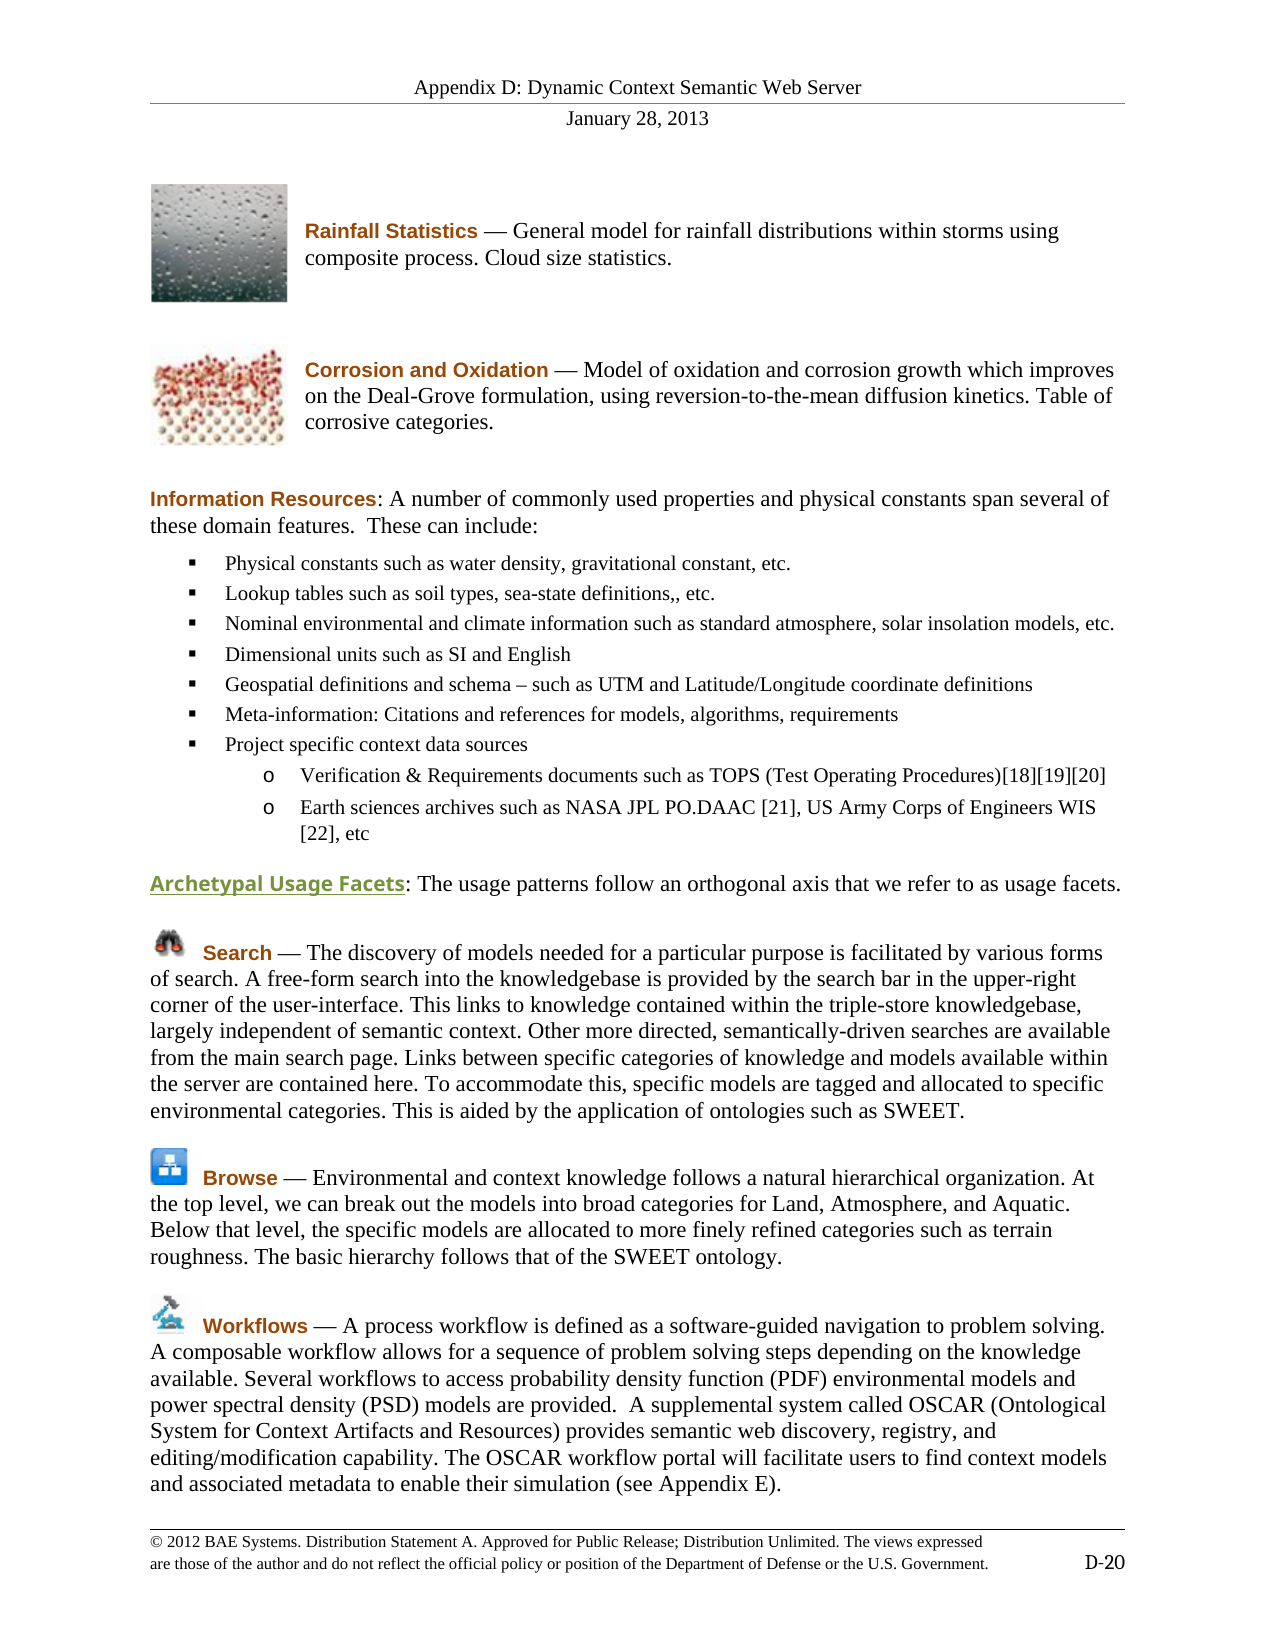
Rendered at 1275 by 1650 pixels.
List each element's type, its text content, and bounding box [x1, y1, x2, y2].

text Project specific context data sources [187, 732, 1125, 756]
list Earth sciences archives such as NASA JPL PO.DAAC [21], US Army Corps of Engineers WIS [22], etc [262, 795, 1125, 844]
table_cell Rainfall Statistics — General model for rainfall distributions within storms using composite process. Cloud size statistics. [303, 158, 1133, 318]
text Workflows — A process workflow is defined as a software-guided navigation to problem solving. A composable workflow allows for a sequence of problem solving steps depending on the knowledge available. Several workflows to access probability density function (PDF) environmental models and power spectral density (PSD) models are provided. A supplemental system called OSCAR (Ontological System for Context Artifacts and Resources) provides semantic web discovery, registry, and editing/modification capability. The OSCAR workflow portal will facilitate users to find context models and associated metadata to enable their simulation (see Appendix E). [150, 1294, 1125, 1496]
text Nominal environmental and climate information such as standard atmosphere, solar insolation models, etc. [187, 611, 1125, 635]
text Physical constants such as water density, gravitational constant, etc. [187, 551, 1125, 574]
text Archetypal Usage Facets: The usage patterns follow an orthogonal axis that we refer to as usage facets. [150, 869, 1125, 898]
table_cell [149, 158, 303, 318]
text Meta-information: Citations and references for models, algorithms, requirements [187, 702, 1125, 726]
text Lookup tables such as soil types, sea-state definitions,, etc. [187, 581, 1125, 605]
list Verification & Requirements documents such as TOPS (Test Operating Procedures)[18][19][20] [262, 763, 1125, 788]
text Dimensional units such as SI and English [187, 641, 1125, 666]
table_cell [149, 318, 303, 460]
picture [150, 183, 289, 304]
text Browse — Environmental and context knowledge follows a natural hierarchical organization. At the top level, we can break out the models into broad categories for Land, Atmosphere, and Aquatic. Below that level, the specific models are allocated to more finely refined categories such as terrain roughness. The basic hierarchy follows that of the SWEET ontology. [150, 1148, 1125, 1269]
table_cell Corrosion and Oxidation — Model of oxidation and corrosion growth which improves on the Deal-Grove formulation, using reversion-to-the-mean diffusion kinetics. Table of corrosive categories. [303, 318, 1133, 460]
text Search — The discovery of models needed for a particular purpose is facilitated by various forms of search. A free-form search into the knowledgebase is provided by the search bar in the upper-right corner of the user-interface. This links to knowledge contained within the triple-store knowledgebase, largely independent of semantic context. Other more directed, semantically-driven searches are available from the main search page. Links between specific categories of knowledge and models available within the server are contained here. To accommodate this, specific models are tagged and allocated to specific environmental categories. This is aided by the application of ontologies such as SWEET. [150, 923, 1125, 1123]
picture [150, 1294, 203, 1334]
picture [150, 344, 289, 447]
text Geospatial definitions and schema – such as UTM and Latitude/Longitude coordinate definitions [187, 672, 1125, 696]
text Information Resources: A number of commonly used properties and physical constants span several of these domain features. These can include: [150, 485, 1125, 538]
picture [150, 1148, 203, 1185]
picture [150, 922, 203, 960]
